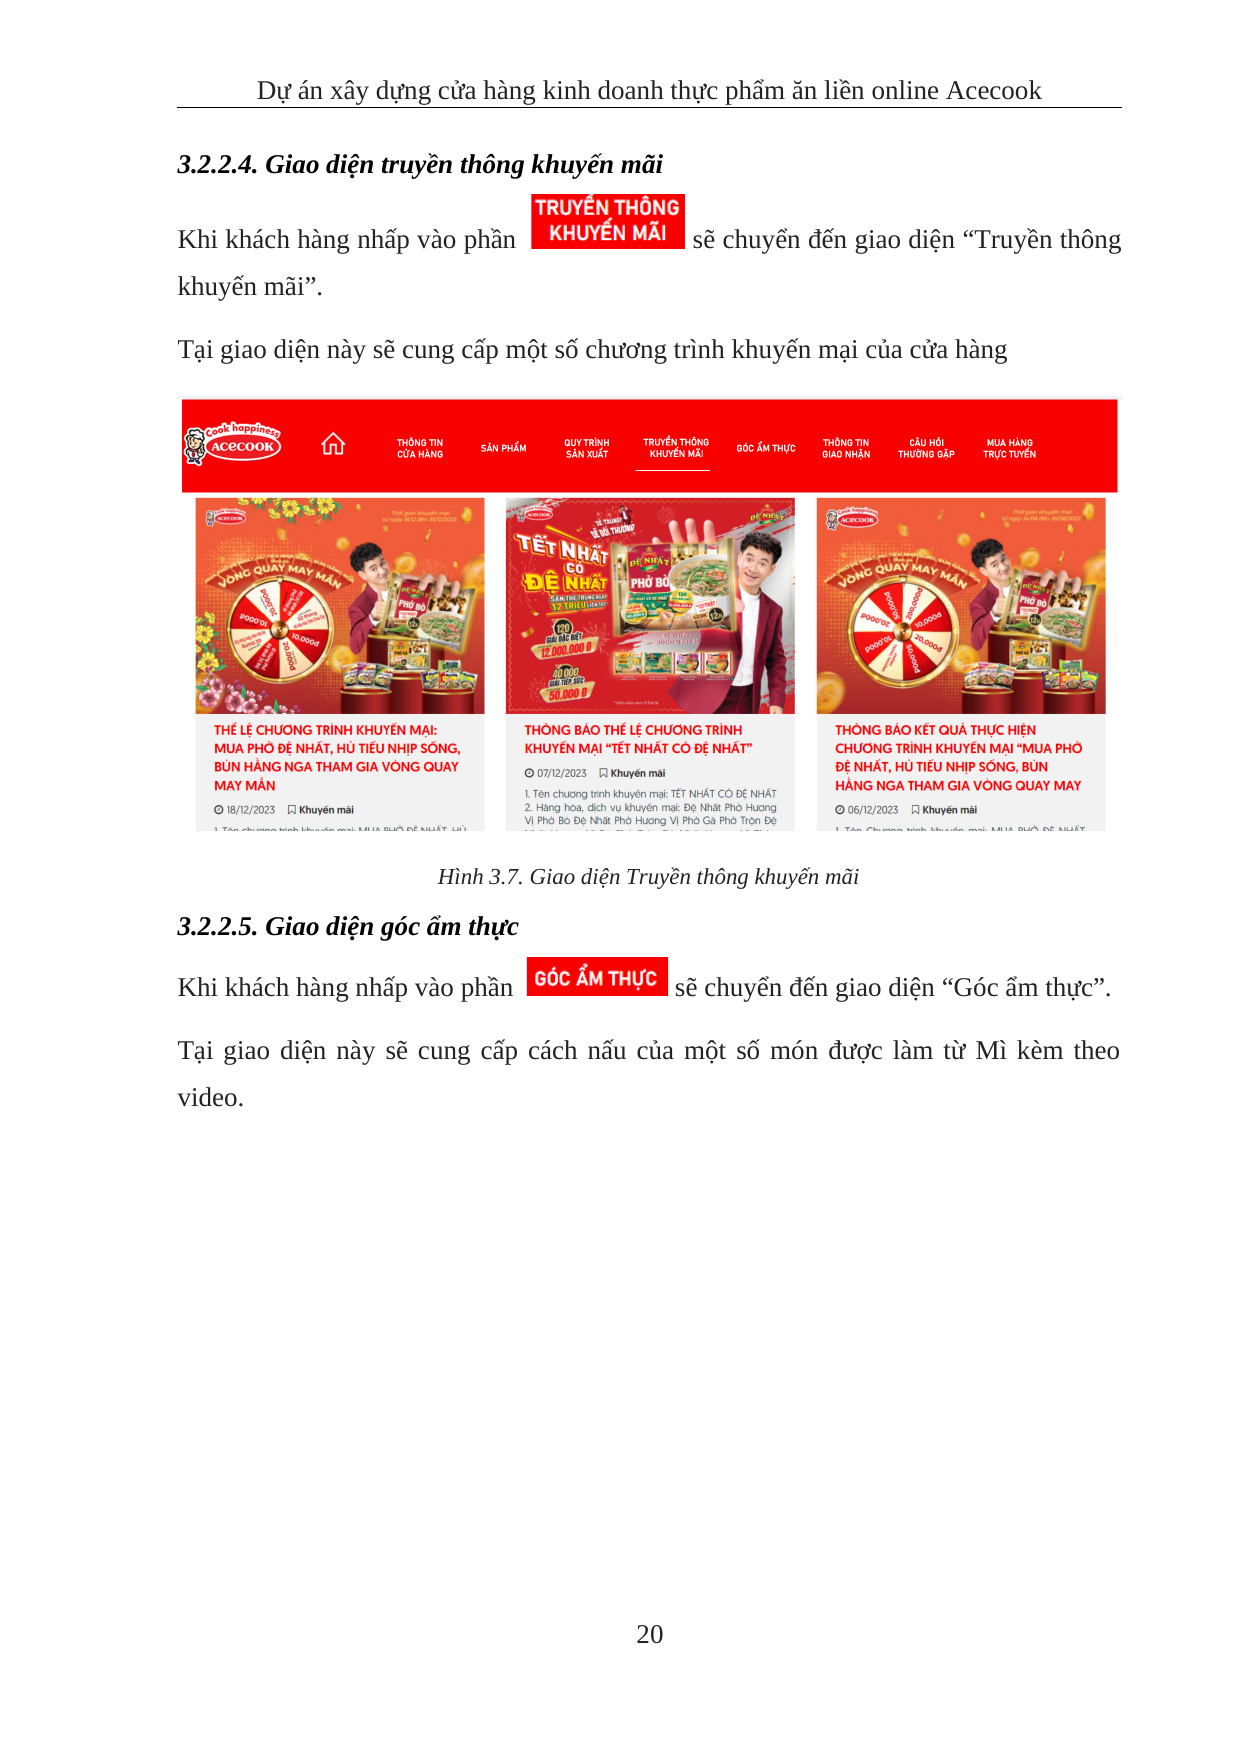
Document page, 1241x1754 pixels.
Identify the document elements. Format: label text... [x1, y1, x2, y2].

text Khi khách hàng nhấp vào phần sẽ chuyển đến giao diện “Góc ẩm thực”. [177, 957, 1122, 1002]
picture [177, 396, 1123, 831]
subtitle Giao diện truyền thông khuyến mãi [177, 148, 1122, 179]
subtitle Giao diện góc ẩm thực [177, 910, 1122, 941]
text Khi khách hàng nhấp vào phần sẽ chuyển đến giao diện “Truyền thông khuyến mãi”. [177, 194, 1122, 301]
picture [526, 957, 669, 996]
text Tại giao diện này sẽ cung cấp một số chương trình khuyến mại của cửa hàng [177, 333, 1122, 364]
picture [531, 194, 685, 249]
text Tại giao diện này sẽ cung cấp cách nấu của một số món được làm từ Mì kèm theo video. [177, 1034, 1122, 1112]
text Hình 3.7. Giao diện Truyền thông khuyến mãi [177, 863, 1122, 889]
